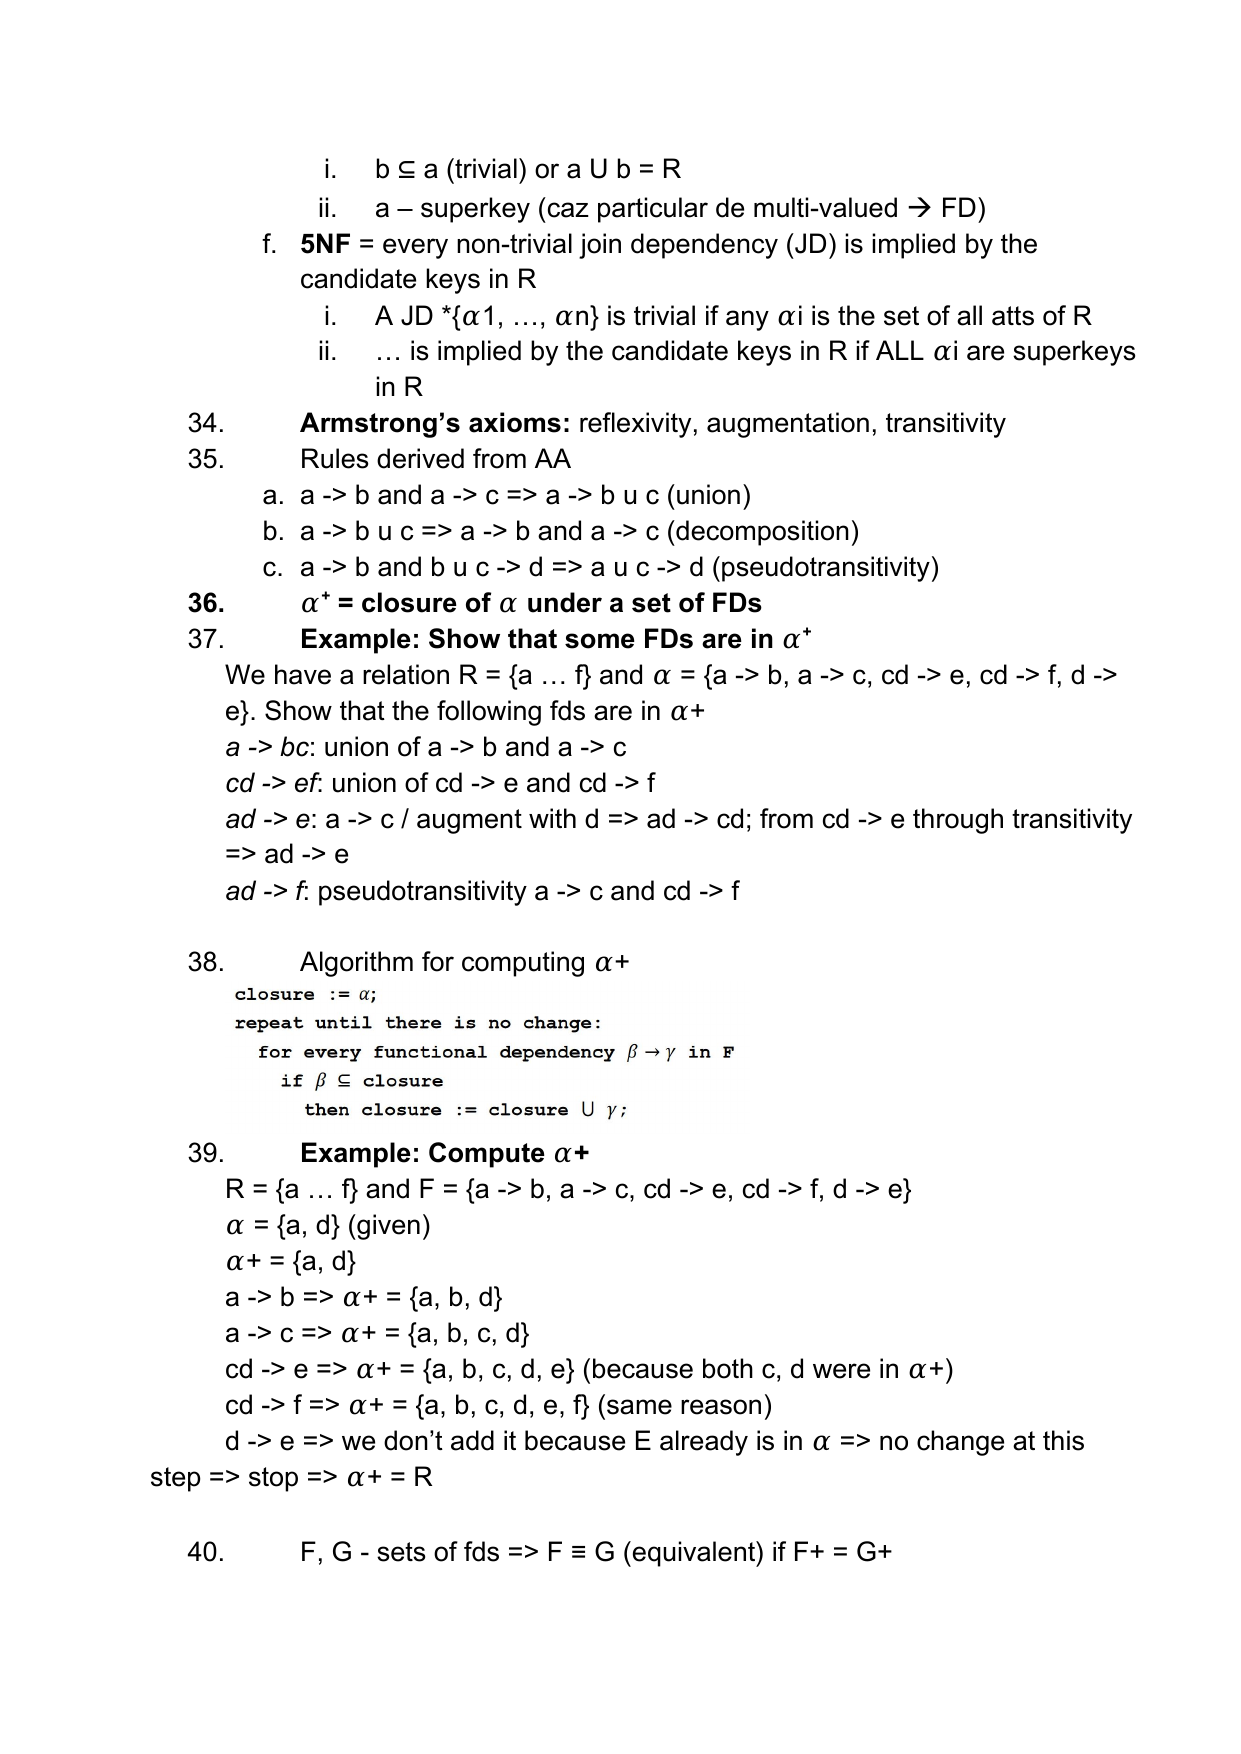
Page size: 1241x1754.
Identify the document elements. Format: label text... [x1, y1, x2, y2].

text ad -> f: pseudotransitivity a -> c and cd -> f [225, 874, 1139, 906]
text a -> bc: union of a -> b and a -> c [225, 731, 1139, 762]
text R = {a … f} and F = {a -> b, a -> c, cd -> e, cd -> f, d -> e} [150, 1173, 1139, 1205]
text a -> c => 𝛼+ = {a, b, c, d} [150, 1317, 1139, 1348]
list A JD *{𝛼1, …, 𝛼n} is trivial if any 𝛼i is the set of all atts of R [337, 299, 1139, 331]
list a -> b and b u c -> d => a u c -> d (pseudotransitivity) [262, 551, 1139, 582]
list Armstrong’s axioms: reflexivity, augmentation, transitivity [187, 407, 1139, 438]
list a -> b u c => a -> b and a -> c (decomposition) [262, 515, 1139, 546]
list 5NF = every non-trivial join dependency (JD) is implied by the candidate keys in R [262, 228, 1139, 295]
text cd -> ef: union of cd -> e and cd -> f [225, 767, 1139, 798]
list b ⊆ a (trivial) or a U b = R [337, 150, 1139, 186]
text d -> e => we don’t add it because E already is in 𝛼 => no change at this step => stop => 𝛼+ = R [150, 1425, 1139, 1492]
text ad -> e: a -> c / augment with d => ad -> cd; from cd -> e through transitivity => ad -> e [225, 803, 1139, 870]
text 𝛼 = {a, d} (given) [150, 1209, 1139, 1241]
list … is implied by the candidate keys in R if ALL 𝛼i are superkeys in R [337, 335, 1139, 403]
picture [225, 981, 751, 1134]
list F, G - sets of fds => F ≡ G (equivalent) if F+ = G+ [187, 1533, 1139, 1569]
text a -> b => 𝛼+ = {a, b, d} [150, 1281, 1139, 1312]
list 𝛼+ = closure of 𝛼 under a set of FDs [187, 587, 1139, 618]
list Rules derived from AA [187, 443, 1139, 474]
text We have a relation R = {a … f} and 𝛼 = {a -> b, a -> c, cd -> e, cd -> f, d -> e}. Show that the following fds are in 𝛼+ [225, 659, 1139, 726]
list Example: Compute 𝛼+ [187, 1137, 1139, 1169]
list Example: Show that some FDs are in 𝛼+ [187, 623, 1139, 654]
text cd -> f => 𝛼+ = {a, b, c, d, e, f} (same reason) [150, 1389, 1139, 1420]
list a -> b and a -> c => a -> b u c (union) [262, 479, 1139, 510]
text cd -> e => 𝛼+ = {a, b, c, d, e} (because both c, d were in 𝛼+) [150, 1353, 1139, 1384]
list a – superkey (caz particular de multi-valued FD) [337, 192, 1139, 223]
text 𝛼+ = {a, d} [150, 1245, 1139, 1277]
